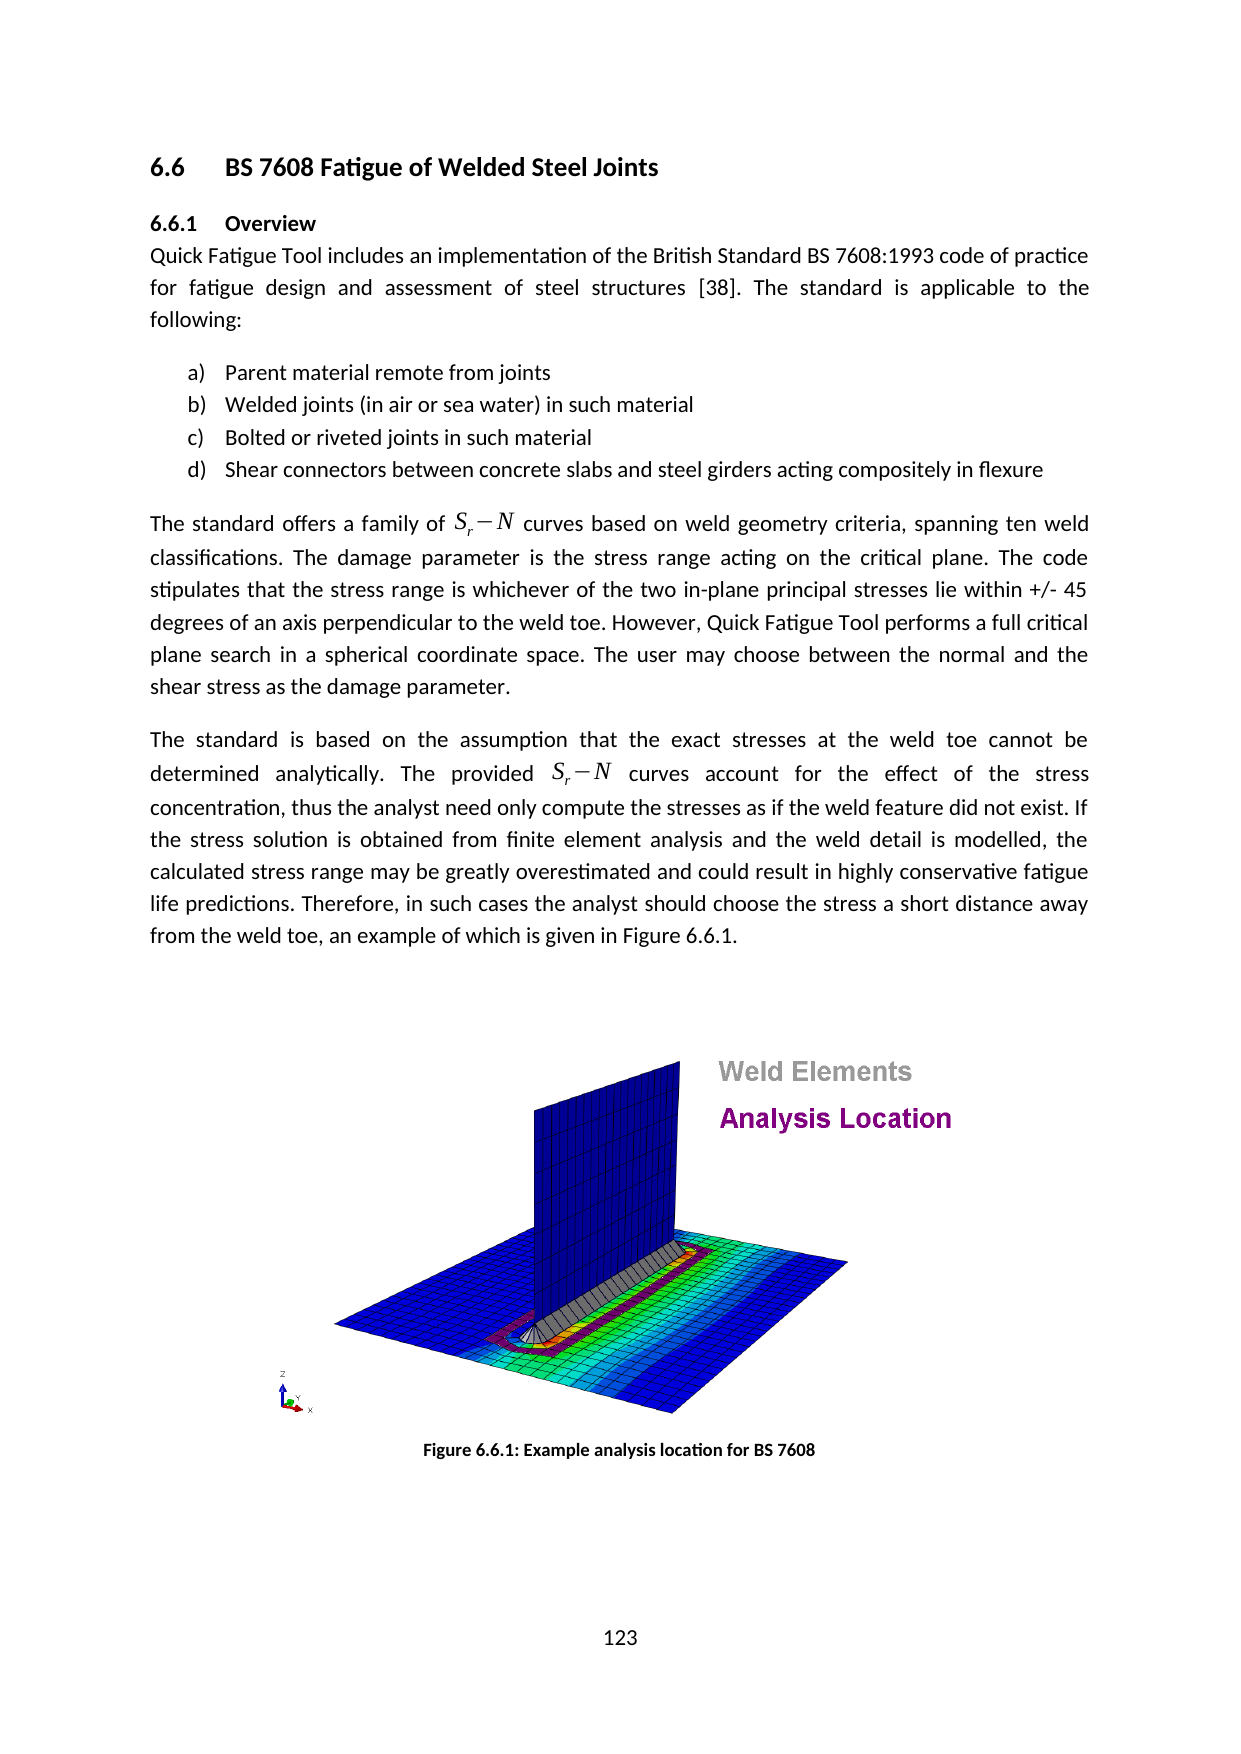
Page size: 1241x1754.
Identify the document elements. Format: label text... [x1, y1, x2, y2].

subtitle 6.6 BS 7608 Fatigue of Welded Steel Joints [150, 150, 1090, 183]
list Shear connectors between concrete slabs and steel girders acting compositely in flexure [187, 455, 1090, 483]
text Quick Fatigue Tool includes an implementation of the British Standard BS 7608:1993 code of practice for fatigue design and assessment of steel structures. The standard is applicable to the following: [150, 241, 1090, 333]
list Bolted or riveted joints in such material [187, 423, 1090, 451]
picture [265, 1051, 974, 1429]
list Parent material remote from joints [187, 358, 1090, 386]
list Welded joints (in air or sea water) in such material [187, 391, 1090, 418]
text The standard is based on the assumption that the exact stresses at the weld toe cannot be determined analytically. The provided curves account for the effect of the stress concentration, thus the analyst need only compute the stresses as if the weld feature did not exist. If the stress solution is obtained from finite element analysis and the weld detail is modelled, the calculated stress range may be greatly overestimated and could result in highly conservative fatigue life predictions. Therefore, in such cases the analyst should choose the stress a short distance away from the weld toe, an example of which is given in Figure 6.6.1. [150, 725, 1090, 950]
text The standard offers a family of curves based on weld geometry criteria, spanning ten weld classifications. The damage parameter is the stress range acting on the critical plane. The code stipulates that the stress range is whichever of the two in-plane principal stresses lie within +/- 45 degrees of an axis perpendicular to the weld toe. However, Quick Fatigue Tool performs a full critical plane search in a spherical coordinate space. The user may choose between the normal and the shear stress as the damage parameter. [150, 508, 1090, 700]
subtitle 6.6.1 Overview [150, 209, 1090, 237]
